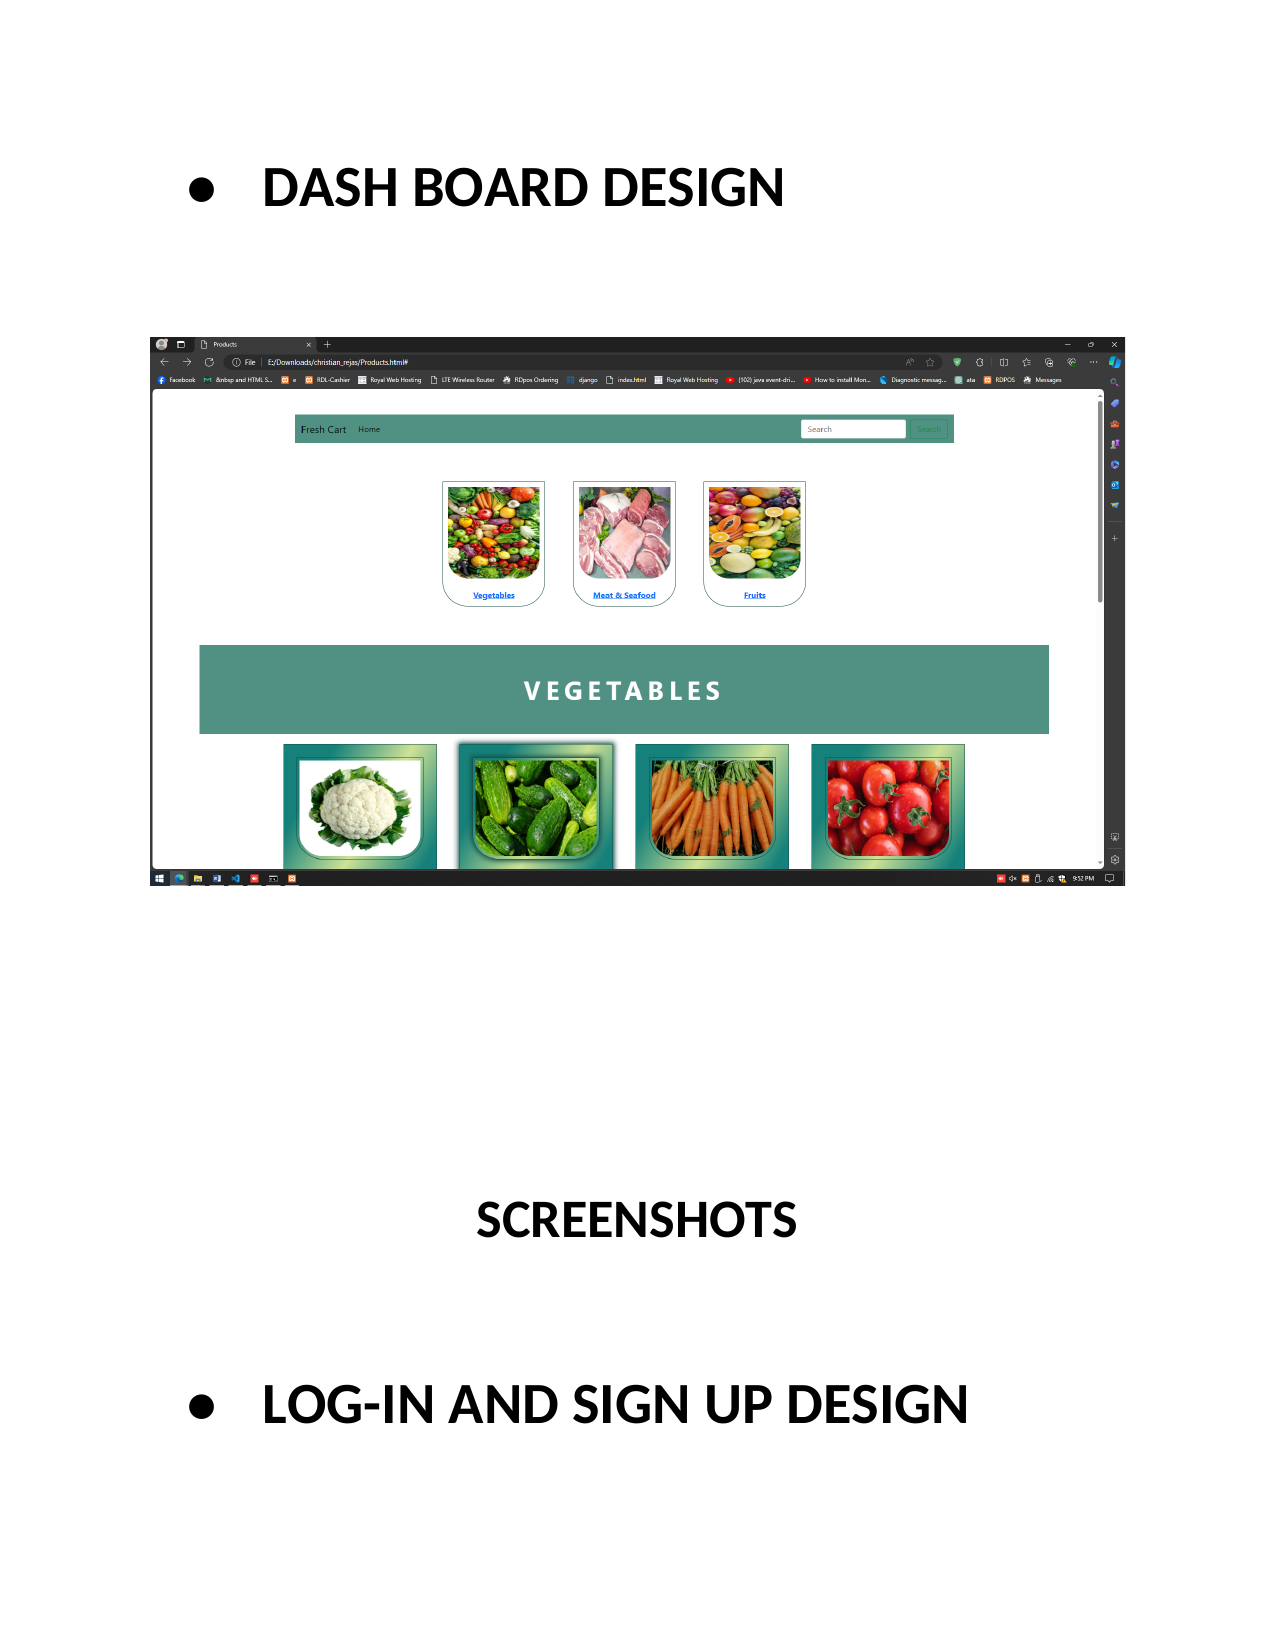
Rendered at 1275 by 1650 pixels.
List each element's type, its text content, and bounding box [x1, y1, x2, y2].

list LOG-IN AND SIGN UP DESIGN [187, 1367, 1125, 1438]
text SCREENSHOTS [150, 1185, 1125, 1251]
picture [150, 337, 1125, 886]
list DASH BOARD DESIGN [187, 150, 1125, 221]
